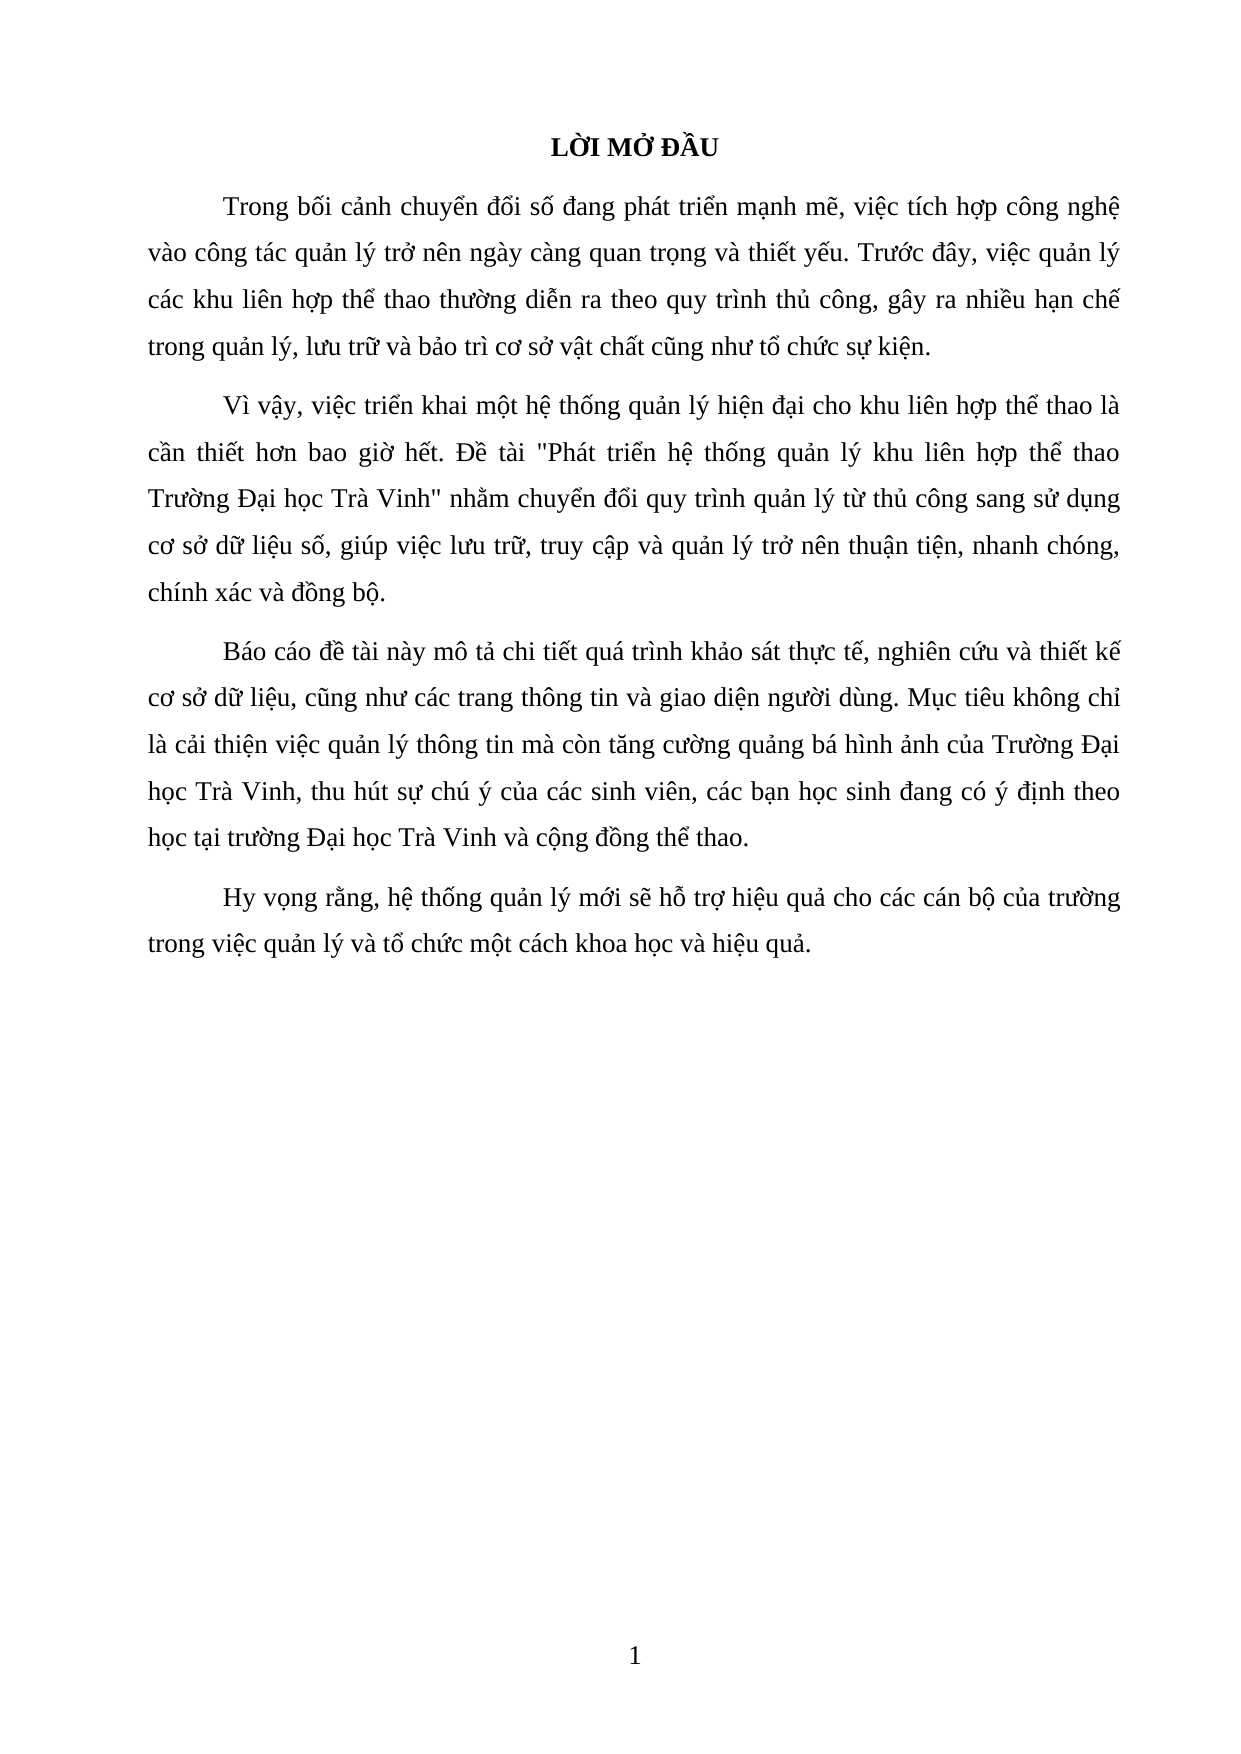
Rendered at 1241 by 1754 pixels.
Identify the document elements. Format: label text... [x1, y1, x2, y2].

text Báo cáo đề tài này mô tả chi tiết quá trình khảo sát thực tế, nghiên cứu và thiết kế cơ sở dữ liệu, cũng như các trang thông tin và giao diện người dùng. Mục tiêu không chỉ là cải thiện việc quản lý thông tin mà còn tăng cường quảng bá hình ảnh của Trường Đại học Trà Vinh, thu hút sự chú ý của các sinh viên, các bạn học sinh đang có ý định theo học tại trường Đại học Trà Vinh và cộng đồng thể thao. [148, 635, 1122, 853]
text LỜI MỞ ĐẦU [148, 131, 1122, 162]
text Vì vậy, việc triển khai một hệ thống quản lý hiện đại cho khu liên hợp thể thao là cần thiết hơn bao giờ hết. Đề tài "Phát triển hệ thống quản lý khu liên hợp thể thao Trường Đại học Trà Vinh" nhằm chuyển đổi quy trình quản lý từ thủ công sang sử dụng cơ sở dữ liệu số, giúp việc lưu trữ, truy cập và quản lý trở nên thuận tiện, nhanh chóng, chính xác và đồng bộ. [148, 389, 1122, 607]
text Trong bối cảnh chuyển đổi số đang phát triển mạnh mẽ, việc tích hợp công nghệ vào công tác quản lý trở nên ngày càng quan trọng và thiết yếu. Trước đây, việc quản lý các khu liên hợp thể thao thường diễn ra theo quy trình thủ công, gây ra nhiều hạn chế trong quản lý, lưu trữ và bảo trì cơ sở vật chất cũng như tổ chức sự kiện. [148, 190, 1122, 361]
text Hy vọng rằng, hệ thống quản lý mới sẽ hỗ trợ hiệu quả cho các cán bộ của trường trong việc quản lý và tổ chức một cách khoa học và hiệu quả. [148, 881, 1122, 958]
